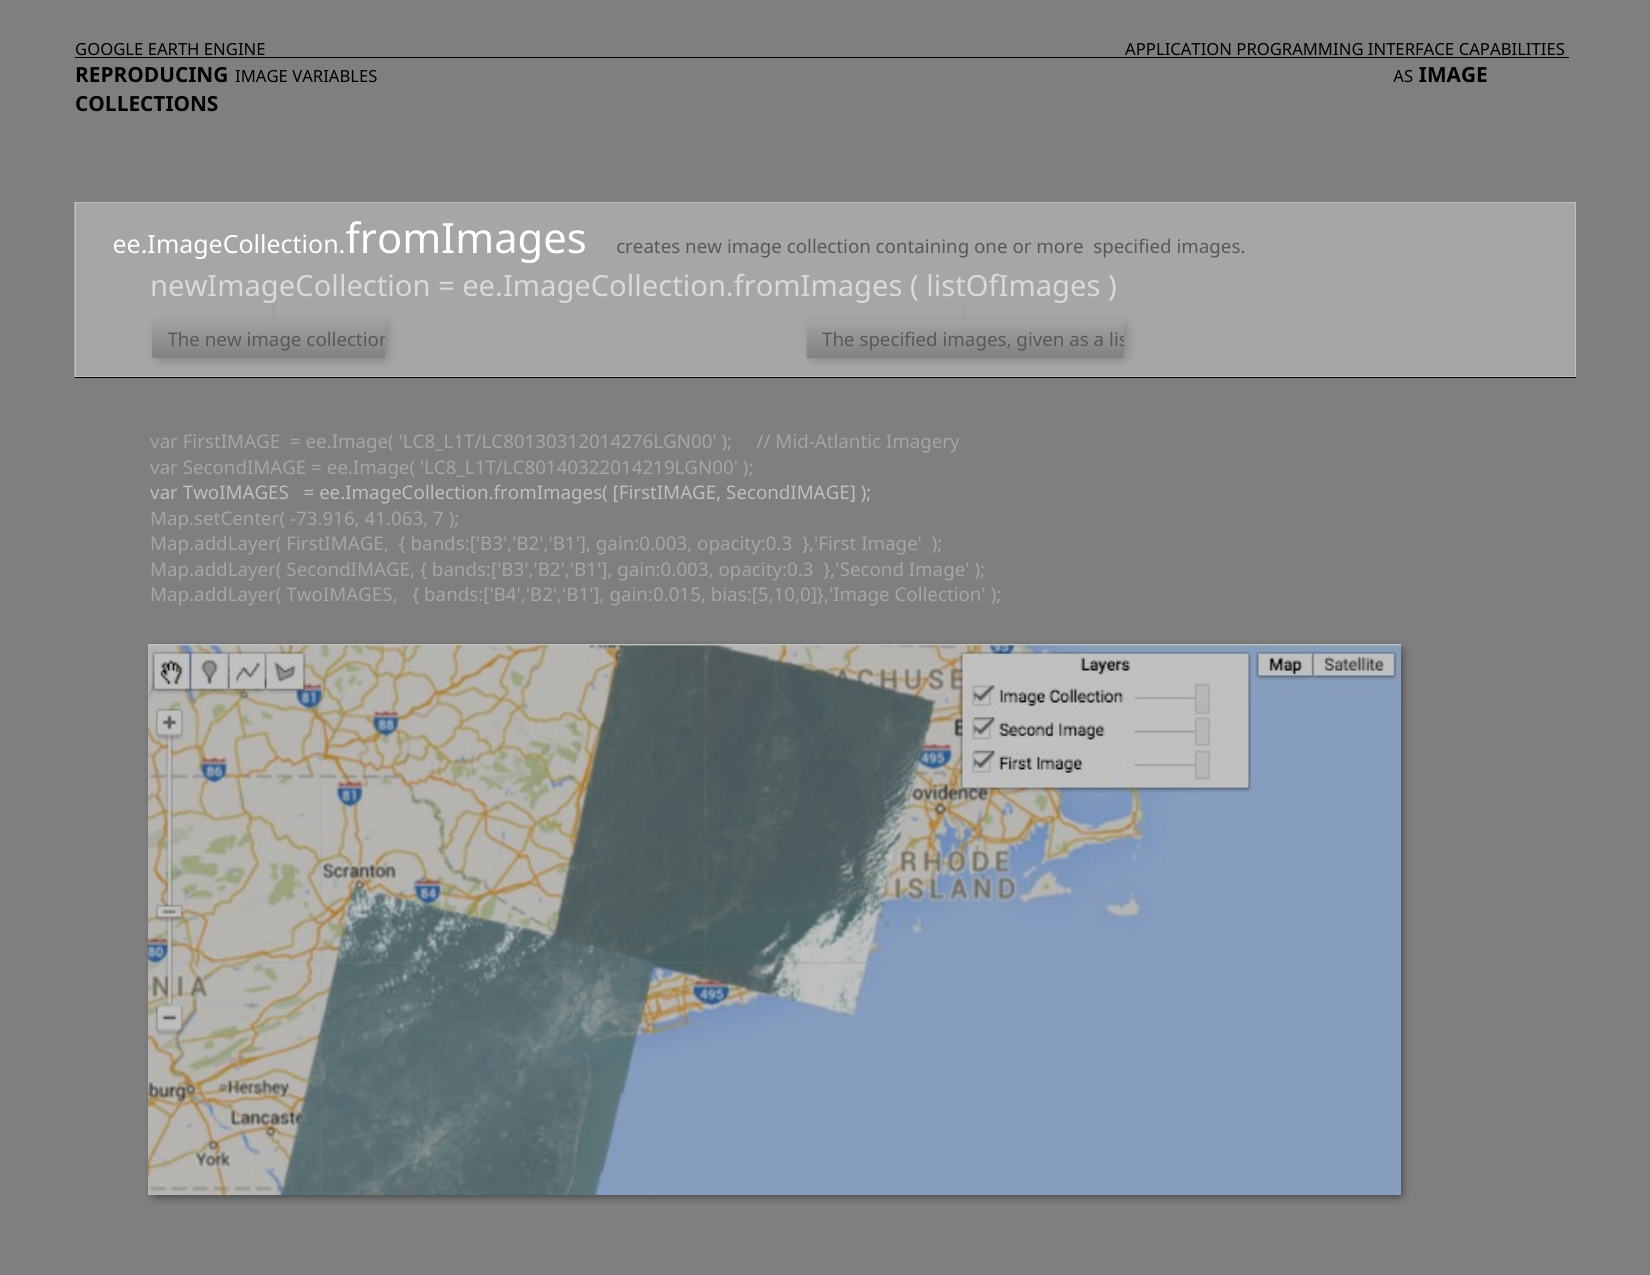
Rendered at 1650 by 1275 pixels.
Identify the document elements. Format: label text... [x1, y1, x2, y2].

text Map.addLayer( TwoIMAGES, { bands:['B4','B2','B1'], gain:0.015, bias:[5,10,0]},'Image Collection' ); [150, 582, 1650, 607]
text var SecondIMAGE = ee.Image( 'LC8_L1T/LC80140322014219LGN00' ); [150, 454, 1650, 479]
text REPRODUCING IMAGE VARIABLES AS IMAGE COLLECTIONS [75, 60, 1575, 117]
text newImageCollection = ee.ImageCollection.fromImages ( listOfImages ) [76, 259, 1575, 299]
text ee.ImageCollection.fromImages creates new image collection containing one or more specified images. [76, 203, 1575, 259]
text GOOGLE EARTH ENGINE APPLICATION PROGRAMMING INTERFACE CAPABILITIES [75, 37, 1650, 60]
text Map.setCenter( -73.916, 41.063, 7 ); [150, 505, 1650, 531]
text Map.addLayer( FirstIMAGE, { bands:['B3','B2','B1'], gain:0.003, opacity:0.3 },'First Image' ); [150, 531, 1650, 556]
picture [148, 644, 1401, 1195]
text var FirstIMAGE = ee.Image( 'LC8_L1T/LC80130312014276LGN00' ); // Mid-Atlantic Imagery [150, 428, 1650, 454]
text Map.addLayer( SecondIMAGE, { bands:['B3','B2','B1'], gain:0.003, opacity:0.3 },'Second Image' ); [150, 556, 1650, 582]
text var TwoIMAGES = ee.ImageCollection.fromImages( [FirstIMAGE, SecondIMAGE] ); [150, 479, 1650, 505]
